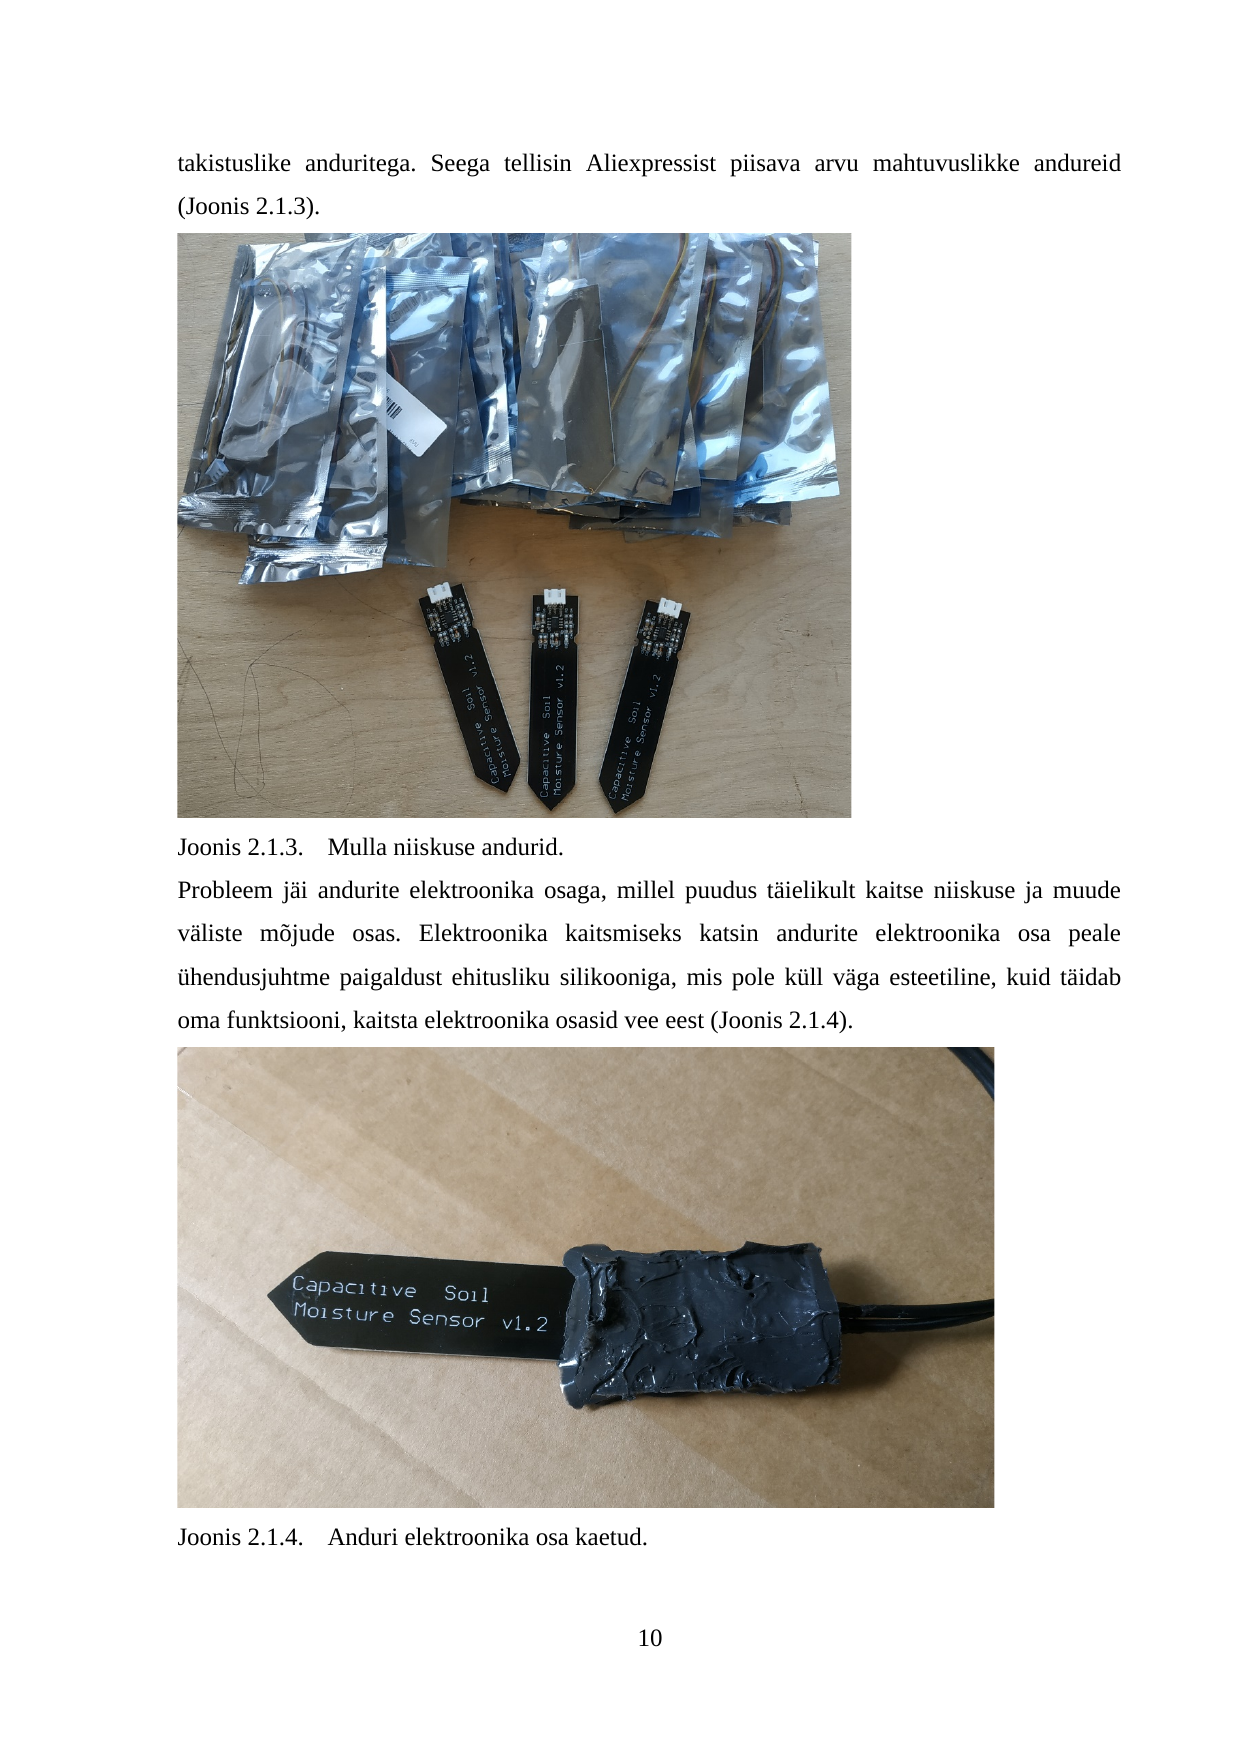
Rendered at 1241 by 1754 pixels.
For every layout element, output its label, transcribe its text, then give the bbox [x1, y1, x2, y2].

picture [177, 233, 852, 818]
list Anduri elektroonika osa kaetud. [177, 1522, 1122, 1551]
text Probleem jäi andurite elektroonika osaga, millel puudus täielikult kaitse niiskuse ja muude väliste mõjude osas. Elektroonika kaitsmiseks katsin andurite elektroonika osa peale ühendusjuhtme paigaldust ehitusliku silikooniga, mis pole küll väga esteetiline, kuid täidab oma funktsiooni, kaitsta elektroonika osasid vee eest (Joonis 2.1.4). [177, 875, 1122, 1033]
list Mulla niiskuse andurid. [177, 832, 1122, 861]
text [177, 148, 1122, 219]
picture [177, 1047, 995, 1508]
